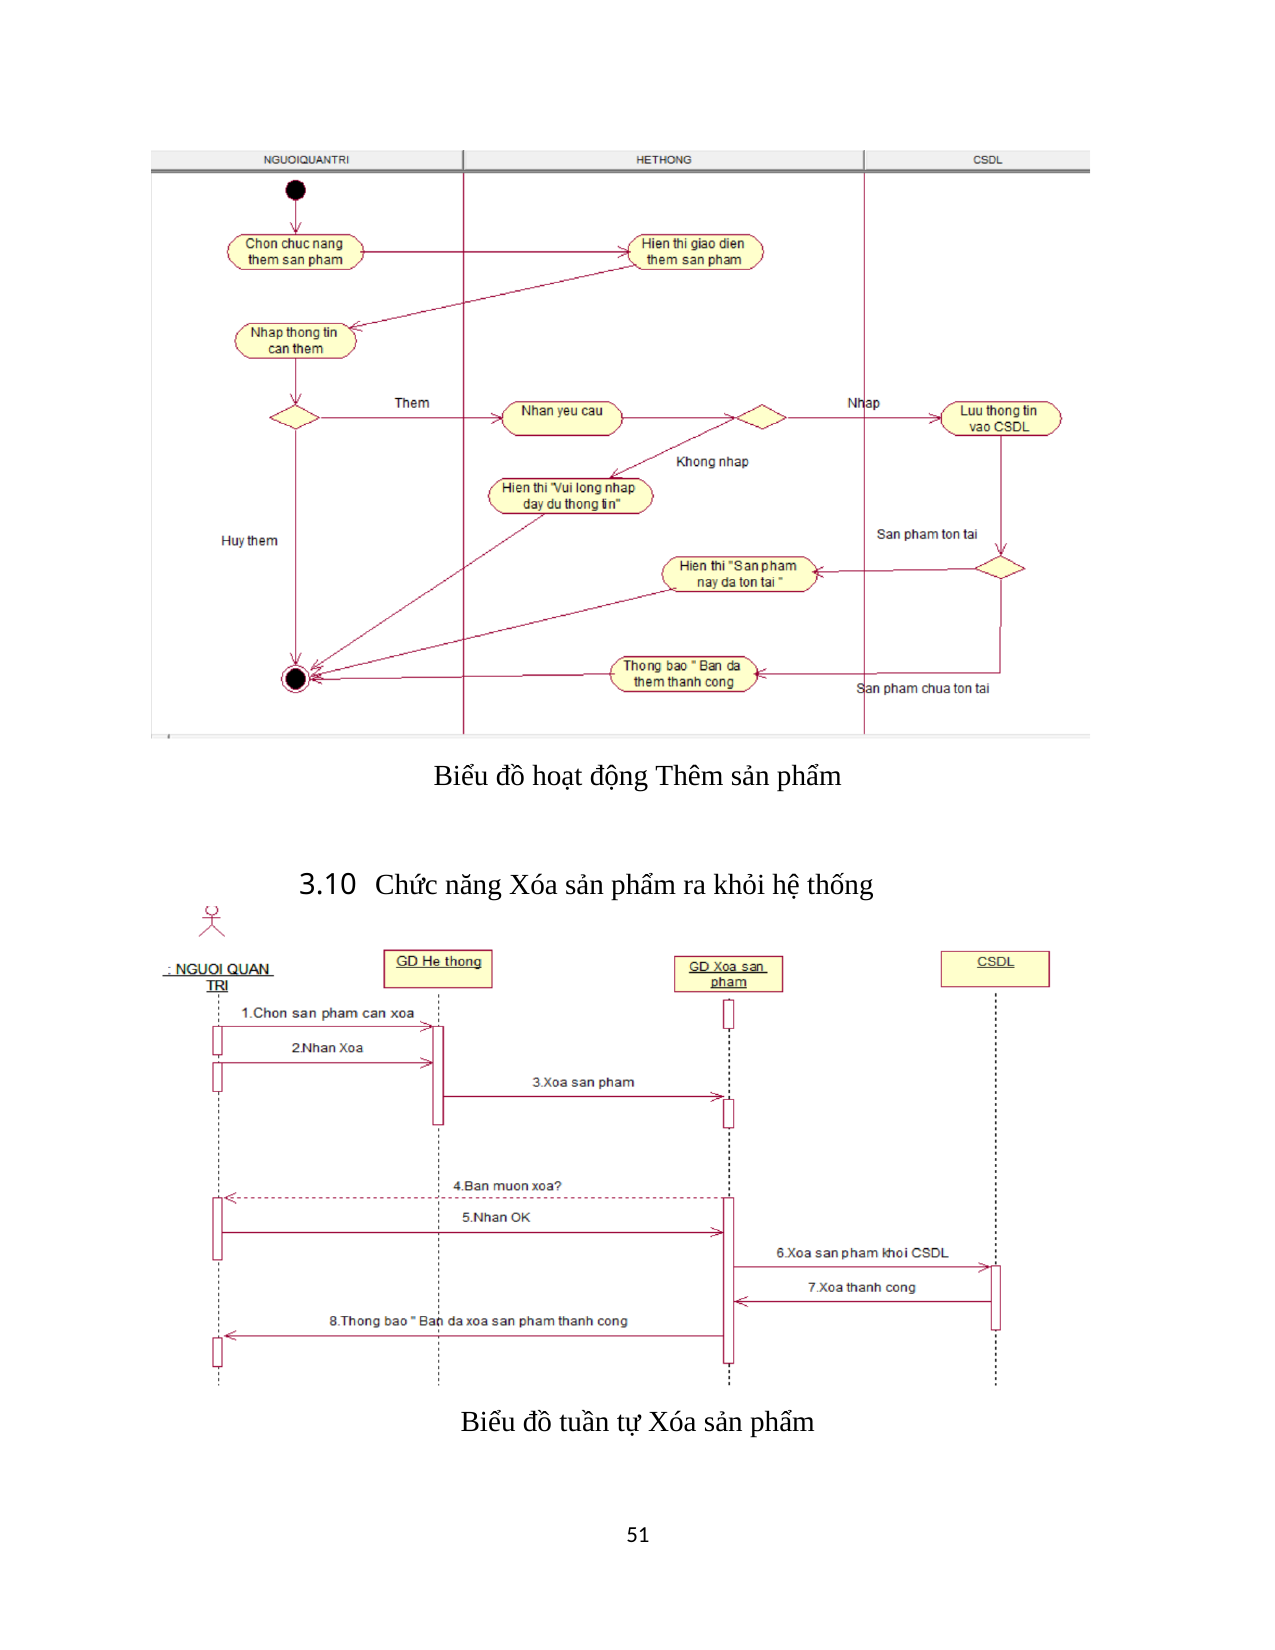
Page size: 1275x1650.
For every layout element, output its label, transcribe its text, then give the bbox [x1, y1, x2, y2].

picture [150, 150, 1091, 739]
picture [150, 906, 1091, 1386]
subtitle Chức năng Xóa sản phẩm ra khỏi hệ thống [299, 863, 1125, 903]
text Biểu đồ hoạt động Thêm sản phẩm [150, 758, 1125, 791]
text Biểu đồ tuần tự Xóa sản phẩm [150, 1404, 1125, 1438]
